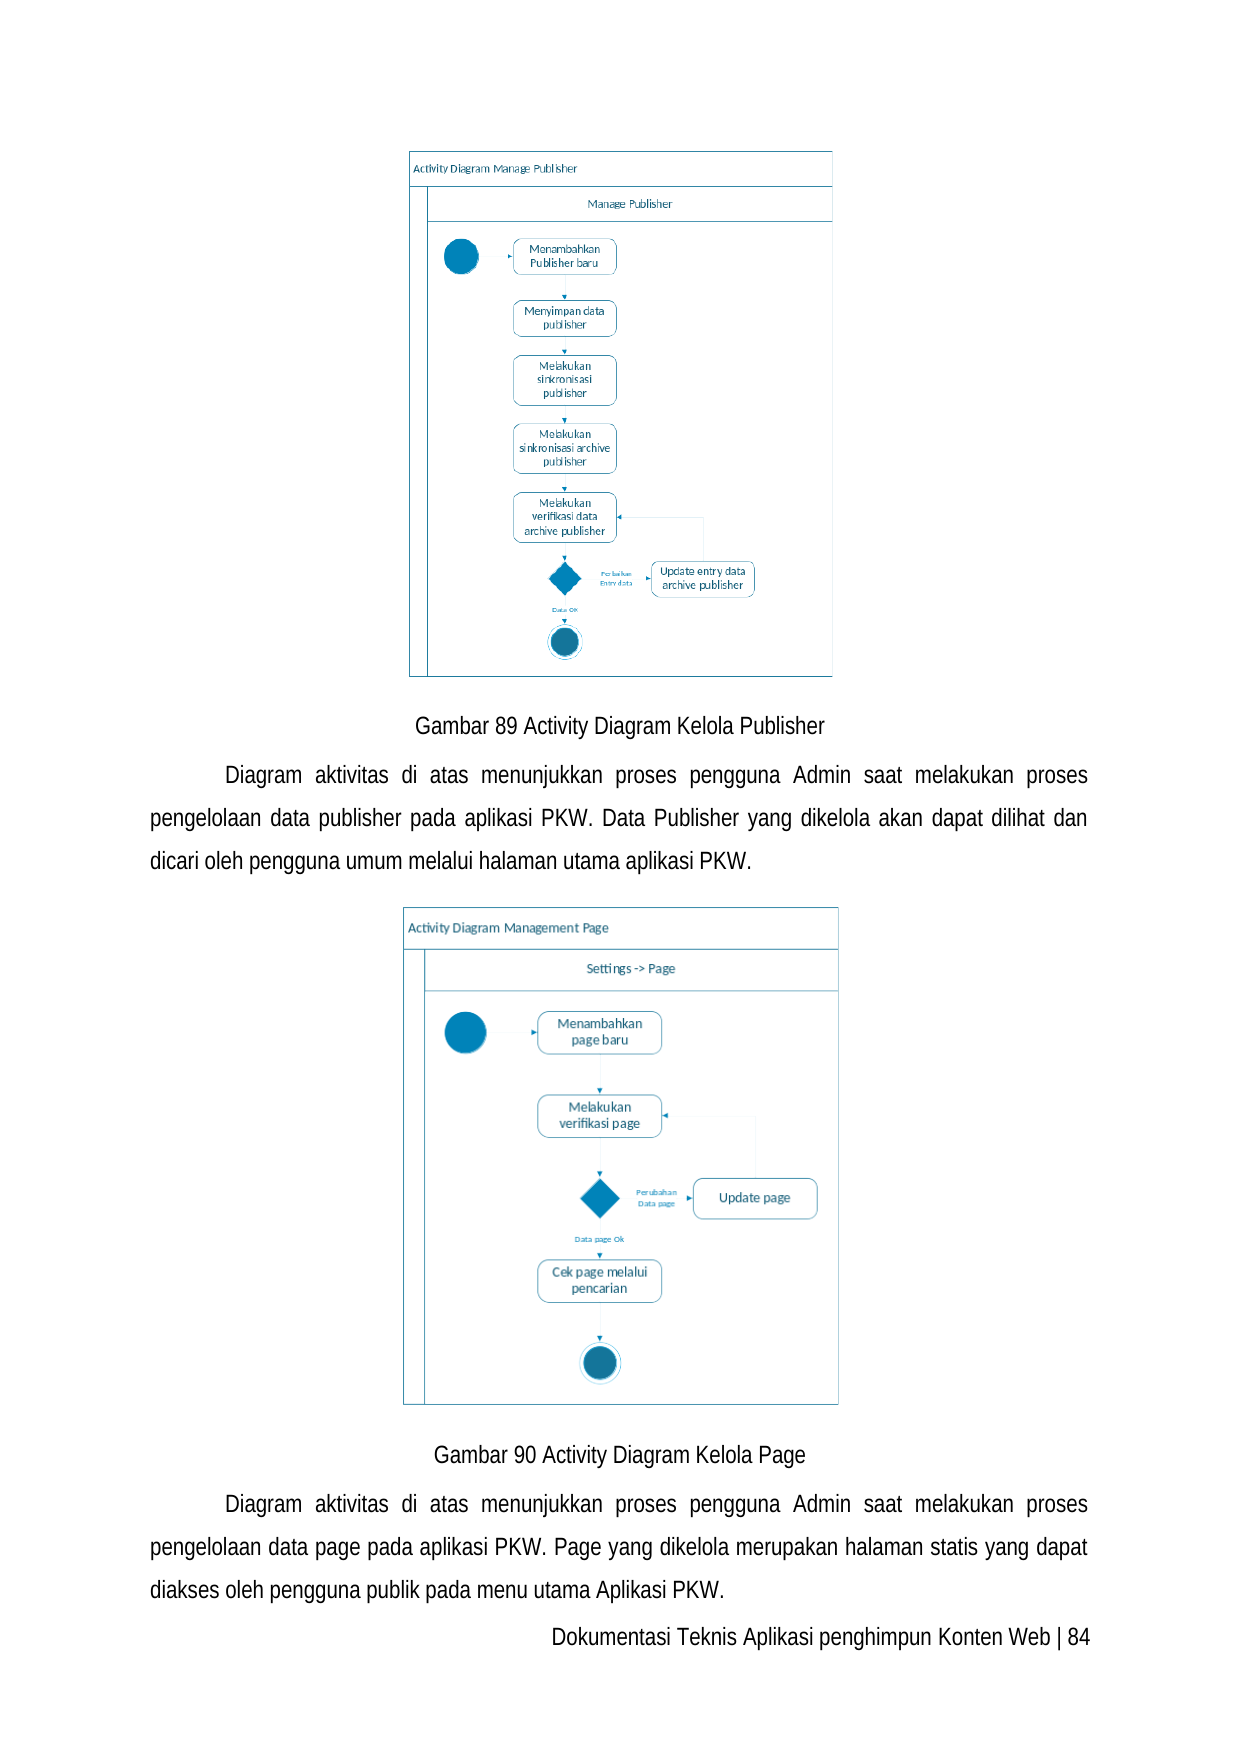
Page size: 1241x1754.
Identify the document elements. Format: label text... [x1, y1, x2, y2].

text Diagram aktivitas di atas menunjukkan proses pengguna Admin saat melakukan proses pengelolaan data page pada aplikasi PKW. Page yang dikelola merupakan halaman statis yang dapat diakses oleh pengguna publik pada menu utama Aplikasi PKW. [150, 1489, 1090, 1604]
text Diagram aktivitas di atas menunjukkan proses pengguna Admin saat melakukan proses pengelolaan data publisher pada aplikasi PKW. Data Publisher yang dikelola akan dapat dilihat dan dicari oleh pengguna umum melalui halaman utama aplikasi PKW. [150, 761, 1090, 875]
text Gambar 90 Activity Diagram Kelola Page [150, 1440, 1090, 1469]
text Gambar 89 Activity Diagram Kelola Publisher [150, 711, 1090, 740]
